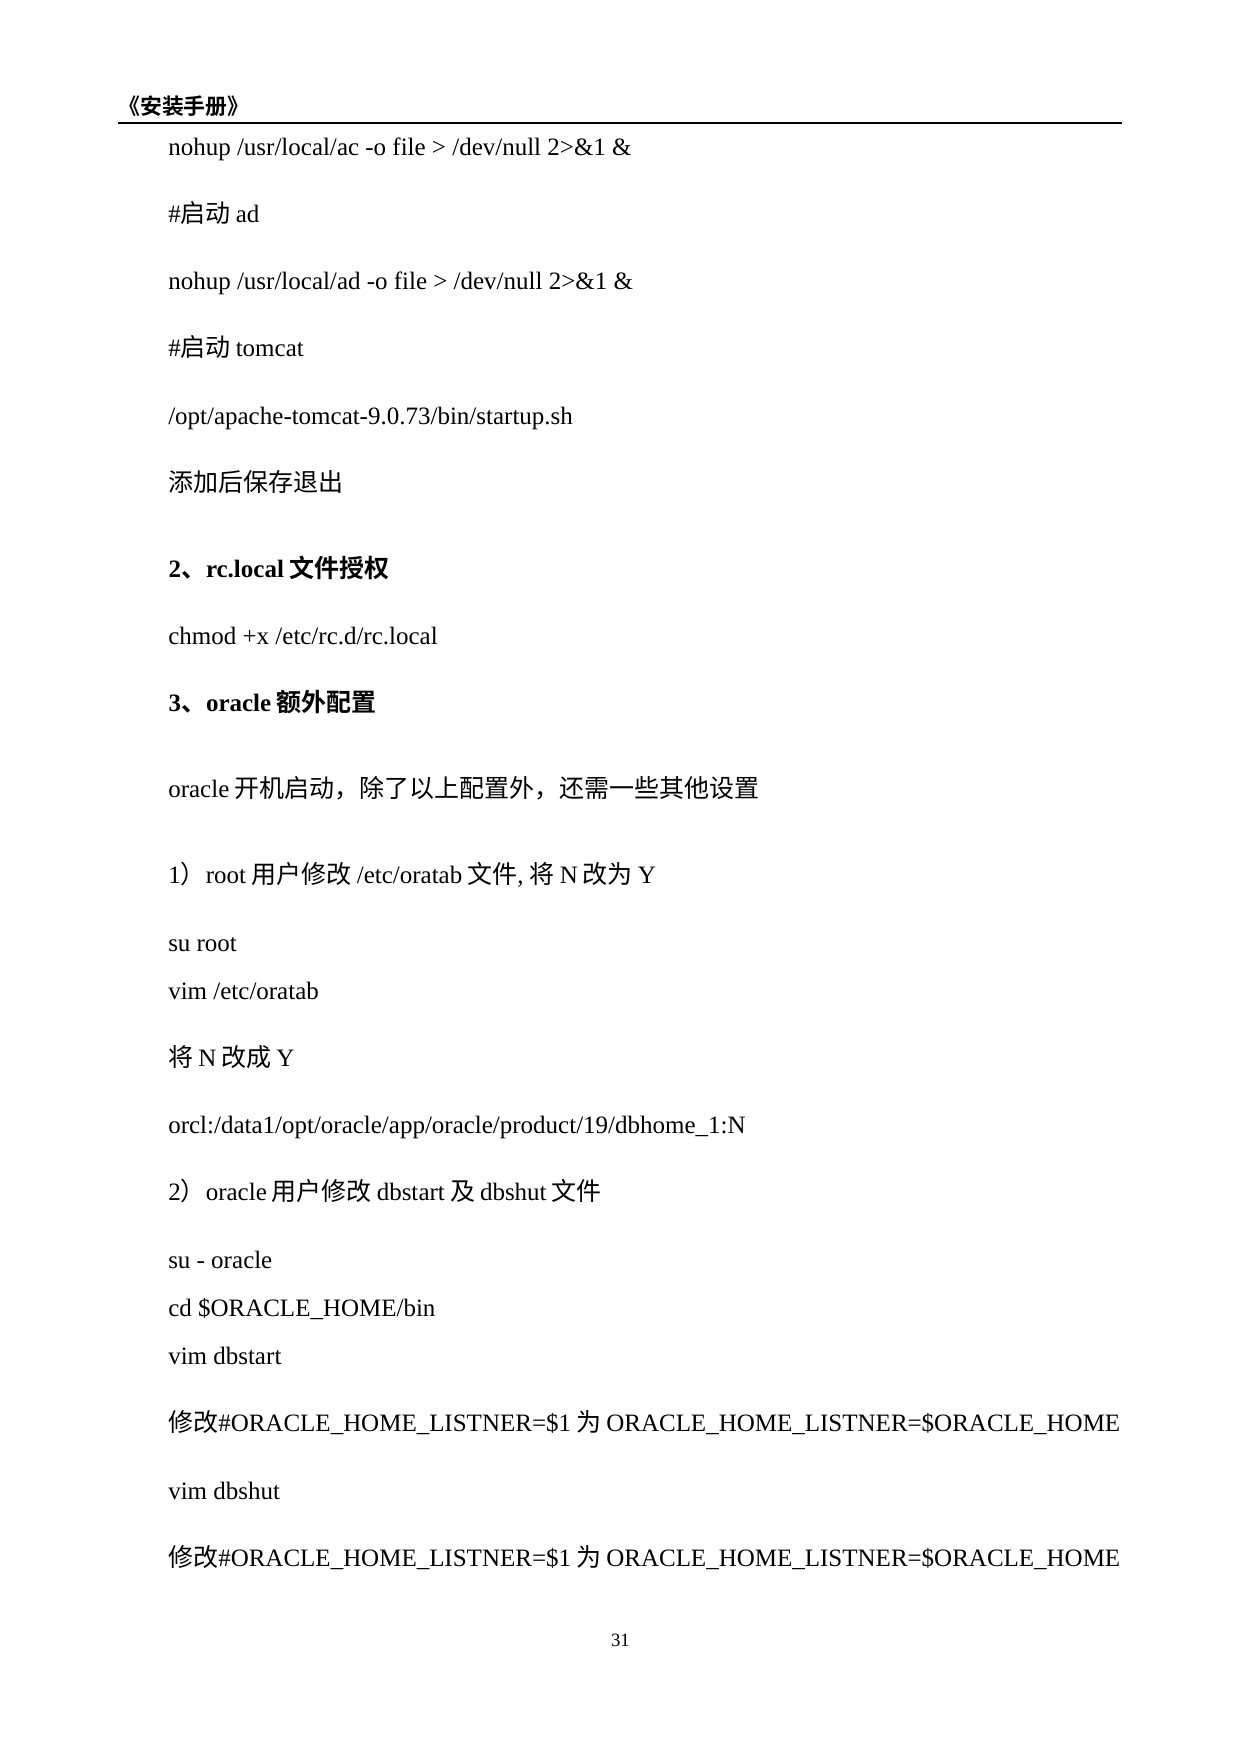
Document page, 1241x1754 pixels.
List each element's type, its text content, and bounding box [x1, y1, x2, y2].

text 添加后保存退出 [118, 446, 1122, 514]
text vim /etc/oratab [118, 973, 1122, 1007]
text #启动tomcat [118, 312, 1122, 380]
text 2）oracle用户修改dbstart及dbshut文件 [118, 1156, 1122, 1224]
text nohup /usr/local/ad -o file > /dev/null 2>&1 & [118, 264, 1122, 298]
text nohup /usr/local/ac -o file > /dev/null 2>&1 & [118, 129, 1122, 163]
text 修改#ORACLE_HOME_LISTNER=$1为ORACLE_HOME_LISTNER=$ORACLE_HOME [118, 1521, 1122, 1589]
text chmod +x /etc/rc.d/rc.local [118, 618, 1122, 652]
text 修改#ORACLE_HOME_LISTNER=$1为ORACLE_HOME_LISTNER=$ORACLE_HOME [118, 1387, 1122, 1455]
text orcl:/data1/opt/oracle/app/oracle/product/19/dbhome_1:N [118, 1108, 1122, 1142]
text 3、oracle额外配置 [118, 667, 1122, 735]
text 1）root用户修改 /etc/oratab文件, 将N改为Y [118, 839, 1122, 907]
text vim dbshut [118, 1473, 1122, 1507]
text vim dbstart [118, 1339, 1122, 1373]
text 将N改成Y [118, 1022, 1122, 1089]
text su root [118, 925, 1122, 959]
text 2、rc.local文件授权 [118, 532, 1122, 600]
text #启动ad [118, 178, 1122, 246]
text su - oracle [118, 1242, 1122, 1276]
text oracle开机启动，除了以上配置外，还需一些其他设置 [118, 753, 1122, 821]
text /opt/apache-tomcat-9.0.73/bin/startup.sh [118, 398, 1122, 432]
text cd $ORACLE_HOME/bin [118, 1290, 1122, 1324]
